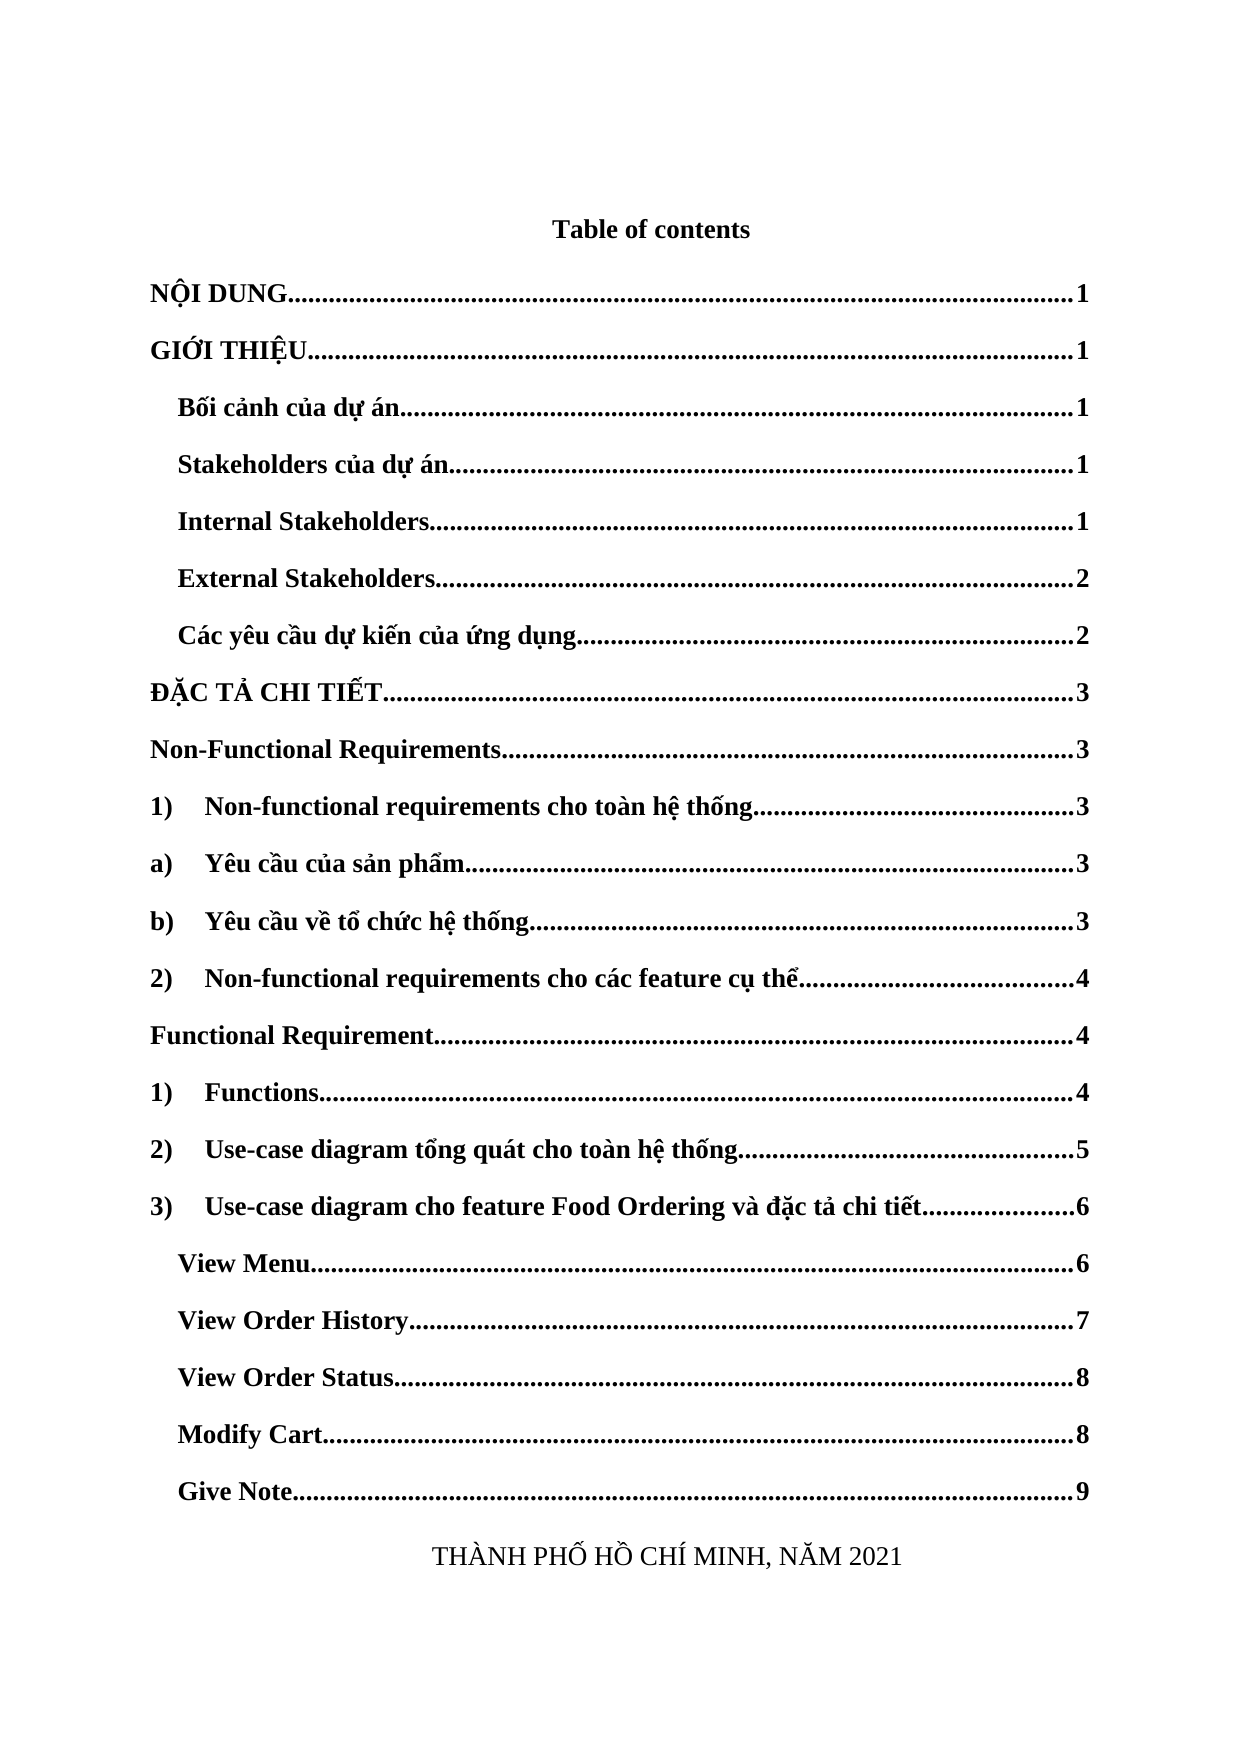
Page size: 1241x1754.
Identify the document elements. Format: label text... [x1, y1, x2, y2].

text 2) Non-functional requirements cho các feature cụ thể 4 [150, 962, 1090, 993]
text 1) Non-functional requirements cho toàn hệ thống 3 [150, 790, 1090, 822]
text Table of contents [165, 213, 1090, 244]
text View Order Status 8 [177, 1361, 1090, 1392]
text Give Note 9 [177, 1475, 1090, 1507]
text GIỚI THIỆU 1 [150, 334, 1090, 365]
text Non-Functional Requirements 3 [150, 733, 1090, 764]
text Modify Cart 8 [177, 1418, 1090, 1449]
text a) Yêu cầu của sản phẩm 3 [150, 847, 1090, 879]
text View Menu 6 [177, 1247, 1090, 1278]
text ĐẶC TẢ CHI TIẾT 3 [150, 676, 1090, 707]
text Stakeholders của dự án 1 [177, 448, 1090, 479]
text Internal Stakeholders 1 [177, 505, 1090, 536]
text Các yêu cầu dự kiến của ứng dụng 2 [177, 619, 1090, 650]
text View Order History 7 [177, 1304, 1090, 1335]
text NỘI DUNG 1 [150, 277, 1090, 308]
text External Stakeholders 2 [177, 562, 1090, 593]
text Bối cảnh của dự án 1 [177, 391, 1090, 422]
text 3) Use-case diagram cho feature Food Ordering và đặc tả chi tiết 6 [150, 1190, 1090, 1221]
text 1) Functions 4 [150, 1076, 1090, 1107]
text 2) Use-case diagram tổng quát cho toàn hệ thống 5 [150, 1133, 1090, 1164]
text Functional Requirement 4 [150, 1019, 1090, 1050]
text b) Yêu cầu về tổ chức hệ thống 3 [150, 904, 1090, 936]
